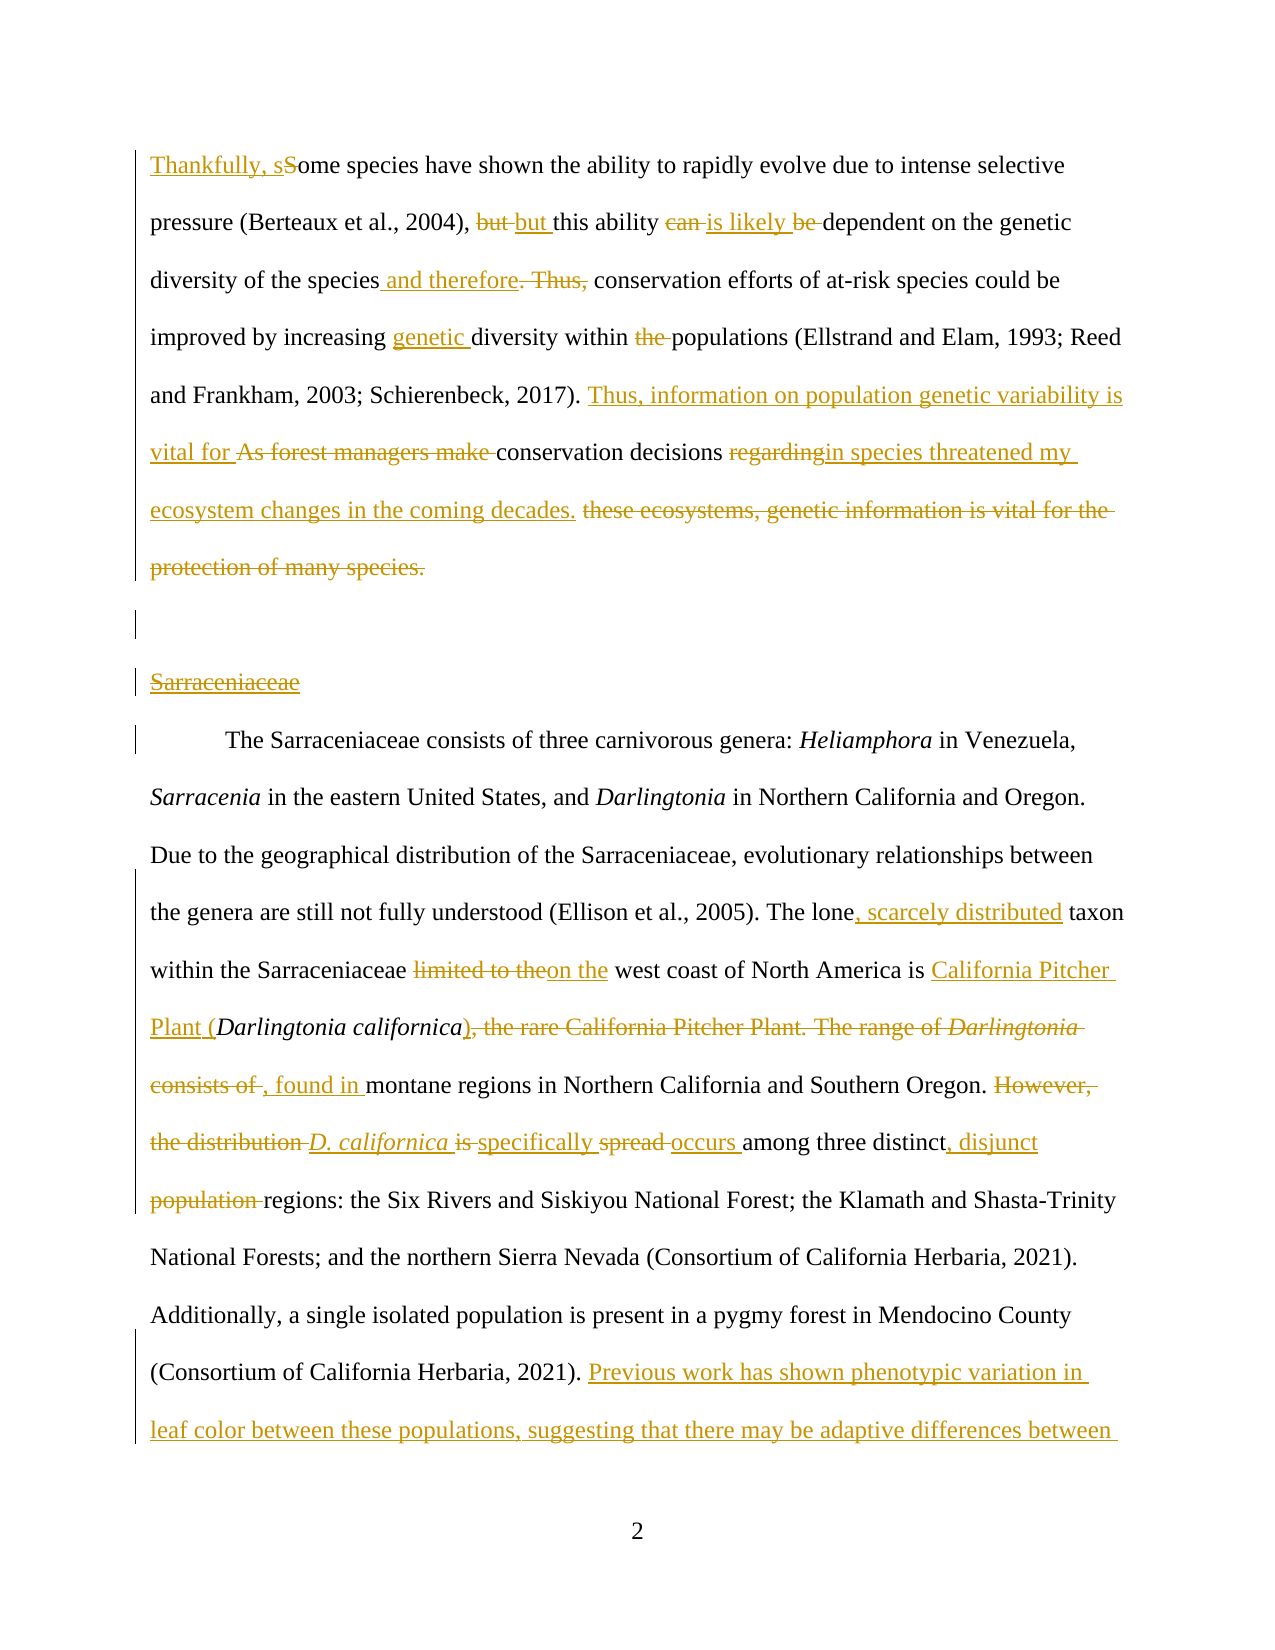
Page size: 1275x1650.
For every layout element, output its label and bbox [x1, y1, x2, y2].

text [150, 150, 1125, 581]
text [150, 725, 1125, 1444]
